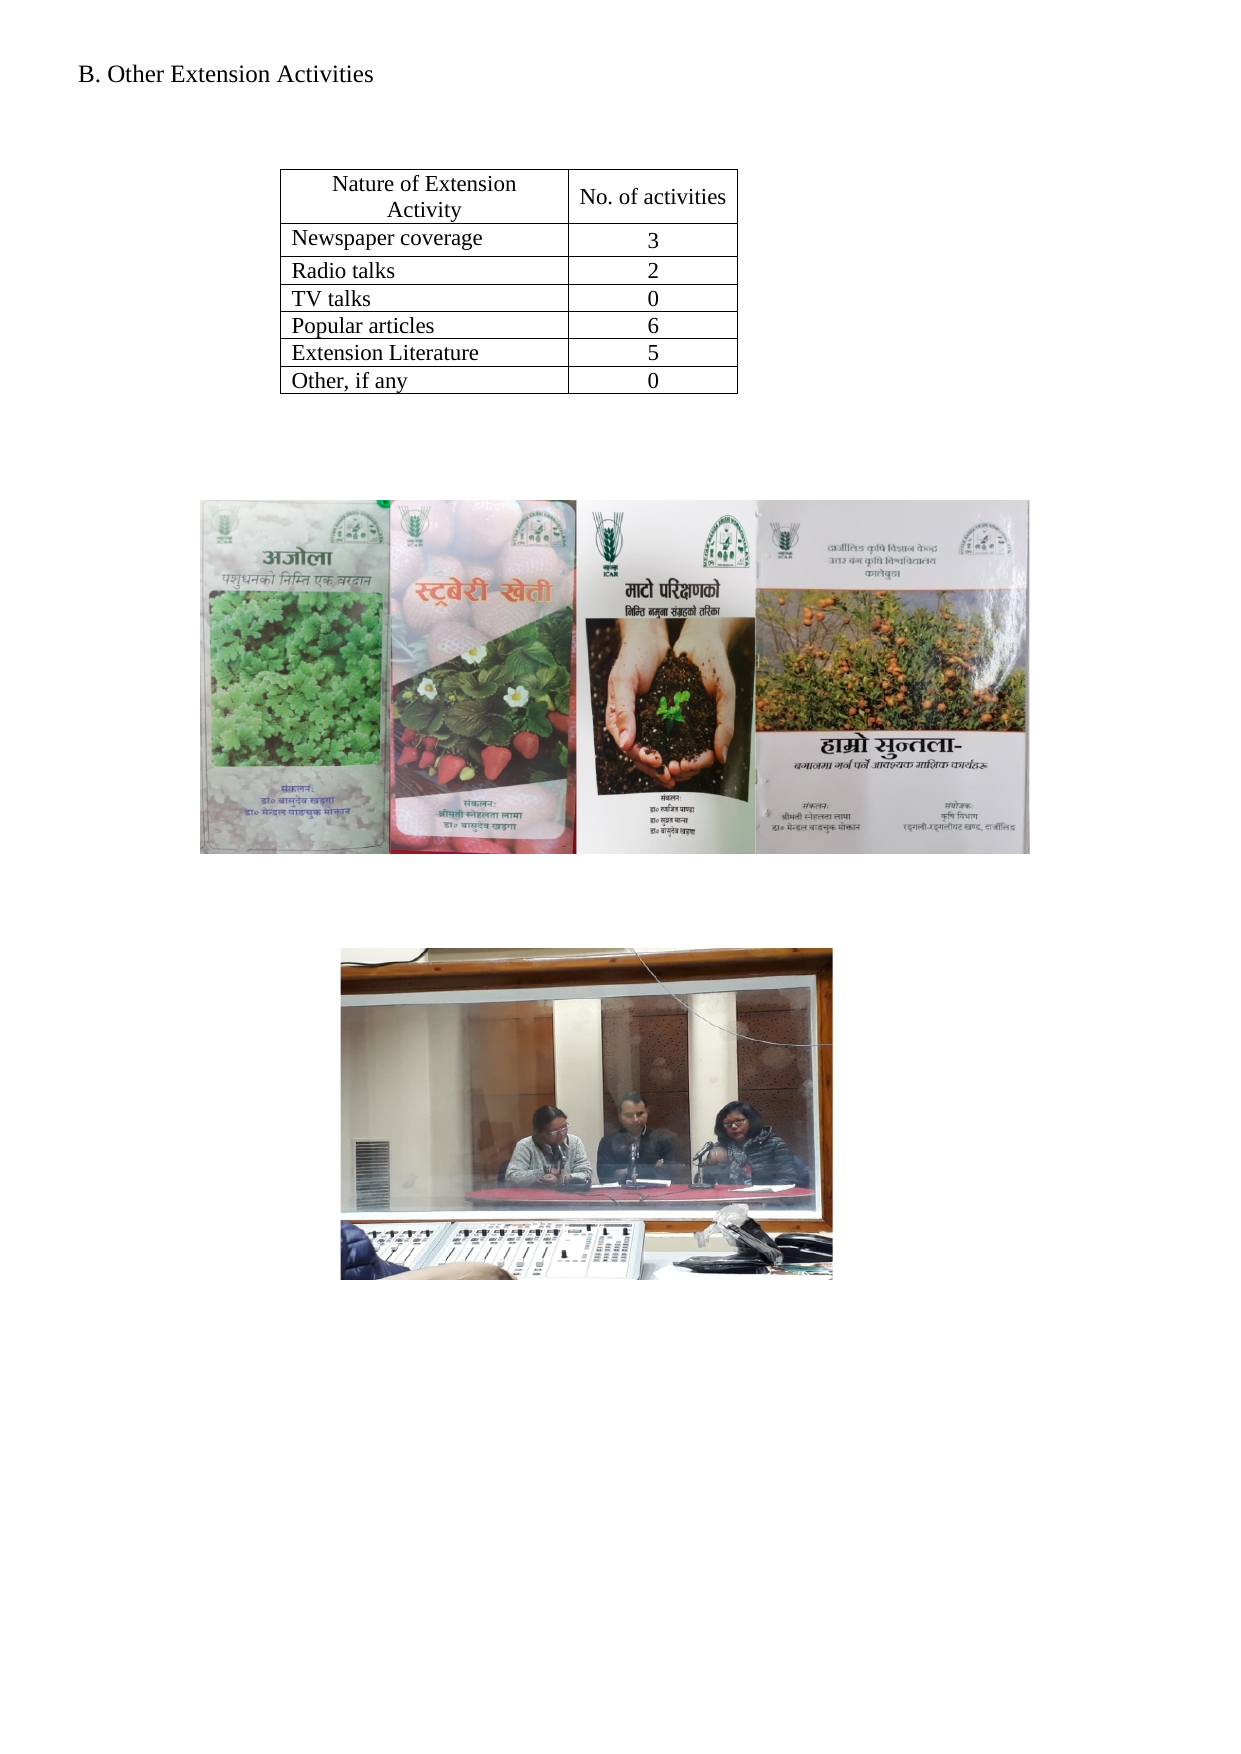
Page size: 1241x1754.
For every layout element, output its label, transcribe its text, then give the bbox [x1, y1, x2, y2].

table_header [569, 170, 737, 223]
picture [200, 500, 1030, 854]
picture [340, 948, 833, 1280]
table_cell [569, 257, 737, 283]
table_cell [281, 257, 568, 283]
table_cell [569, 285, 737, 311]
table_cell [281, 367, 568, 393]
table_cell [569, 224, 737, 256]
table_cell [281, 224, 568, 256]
text B. Other Extension Activities [78, 59, 1152, 88]
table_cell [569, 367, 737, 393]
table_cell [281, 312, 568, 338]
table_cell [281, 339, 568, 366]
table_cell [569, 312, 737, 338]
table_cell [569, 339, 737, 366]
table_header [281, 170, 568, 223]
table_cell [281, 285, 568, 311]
